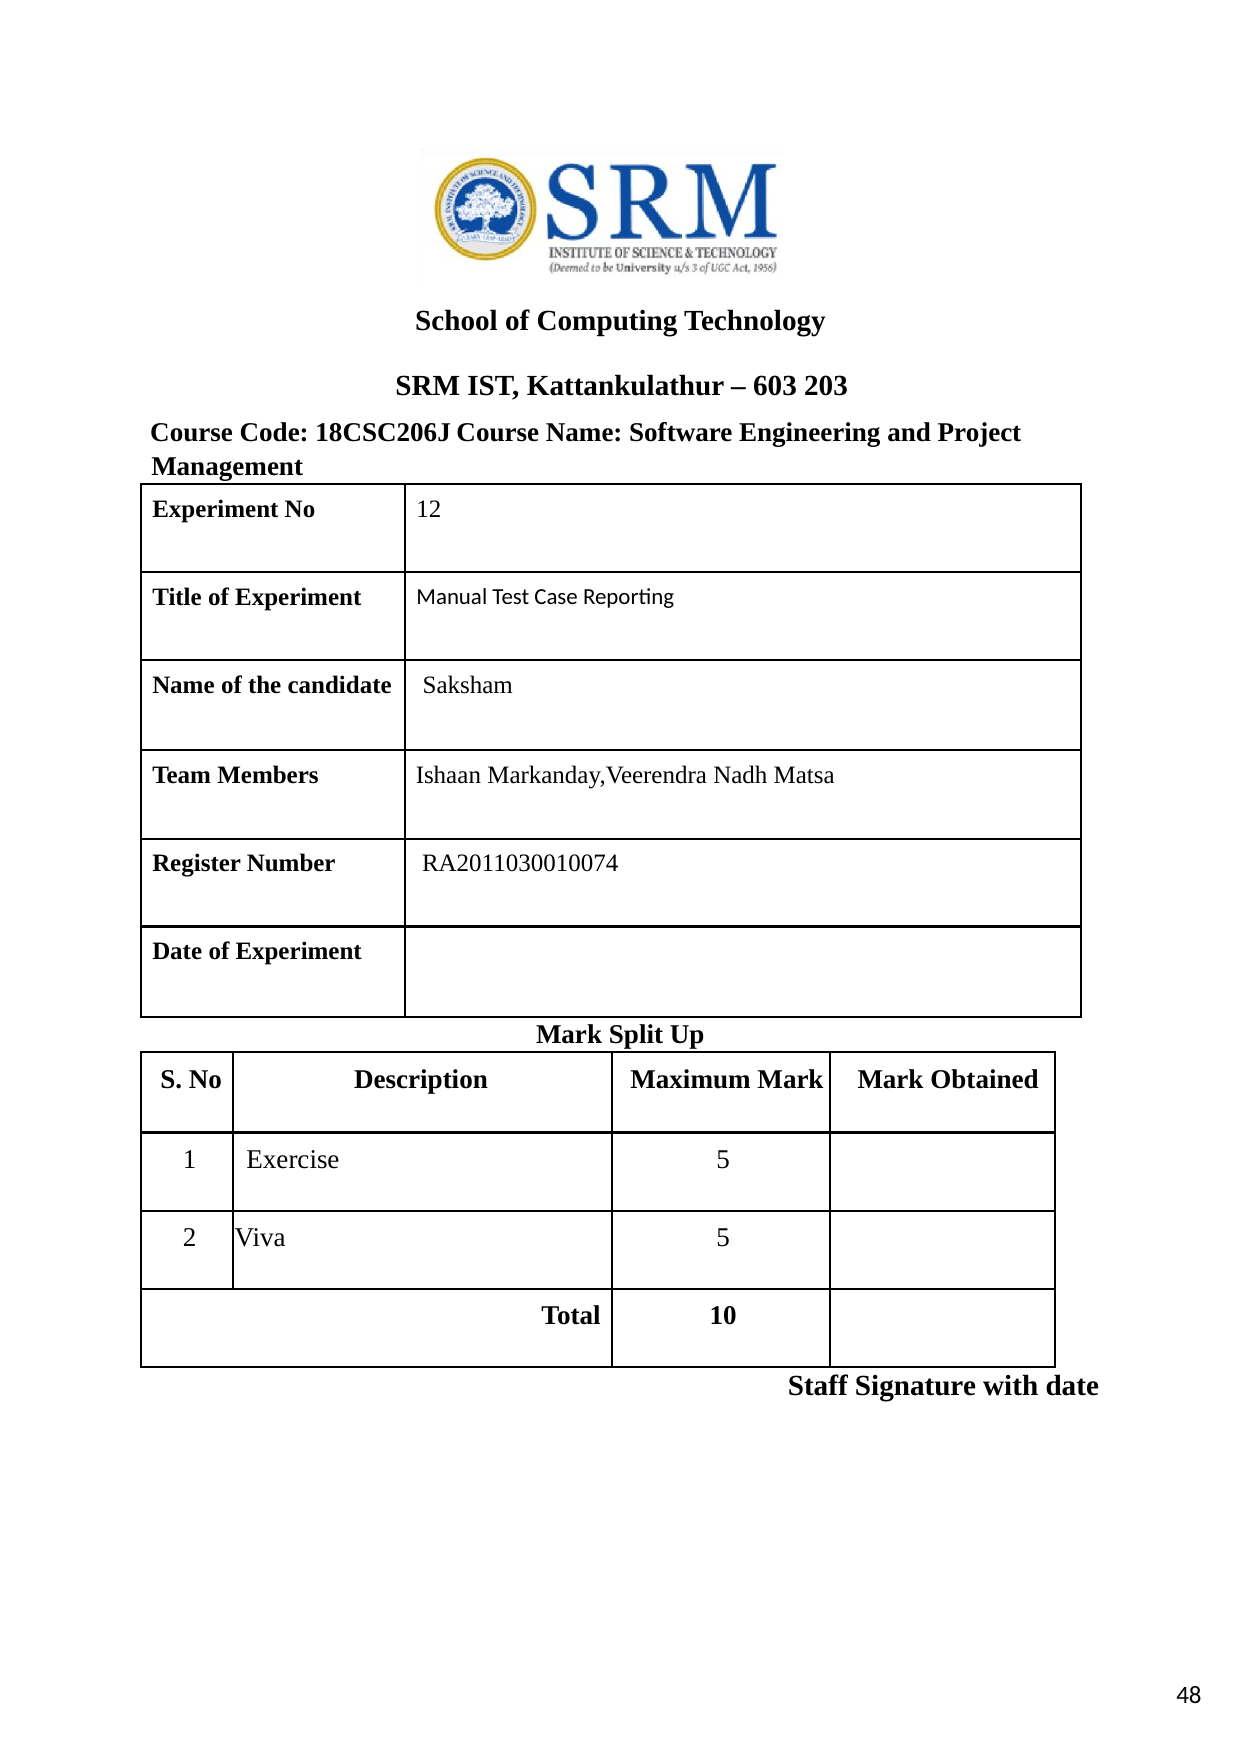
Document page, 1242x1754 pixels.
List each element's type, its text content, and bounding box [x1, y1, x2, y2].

text School of Computing Technology [145, 303, 1096, 337]
table_cell [831, 1290, 1054, 1366]
table_cell Title of Experiment [142, 573, 404, 659]
table_cell 5 [613, 1212, 829, 1287]
table_cell [406, 928, 1080, 1016]
subtitle SRM IST, Kattankulathur – 603 203 [145, 368, 1098, 402]
table_cell 5 [613, 1134, 829, 1209]
table_cell Name of the candidate [142, 661, 404, 749]
table_cell Ishaan Markanday,Veerendra Nadh Matsa [406, 751, 1080, 837]
subtitle Staff Signature with date [148, 1368, 1099, 1401]
table_header [526, 1053, 611, 1131]
table_cell Exercise [234, 1134, 526, 1209]
table_cell [526, 1134, 611, 1209]
subtitle Course Code: 18CSC206J Course Name: Software Engineering and Project Management [150, 416, 1098, 481]
table_cell Register Number [142, 840, 404, 925]
table_cell Date of Experiment [142, 928, 404, 1016]
table_cell [831, 1134, 1054, 1209]
table_cell Team Members [142, 751, 404, 837]
table_cell 10 [613, 1290, 829, 1366]
table_header Maximum Mark [613, 1053, 829, 1131]
table_cell [526, 1212, 611, 1287]
table_header Mark Obtained [831, 1053, 1054, 1131]
table_header S. No [142, 1053, 232, 1131]
table_cell [831, 1212, 1054, 1287]
table_cell 2 [142, 1212, 232, 1287]
table_header Experiment No [142, 485, 404, 571]
table_cell RA2011030010074 [406, 840, 1080, 925]
table_cell [142, 1290, 526, 1366]
table_cell Viva [234, 1212, 526, 1287]
table_cell Manual Test Case Reporting [406, 573, 1080, 659]
table_cell 1 [142, 1134, 232, 1209]
subtitle Mark Split Up [142, 1018, 1098, 1049]
table_cell Total [526, 1290, 611, 1366]
table_header 12 [406, 485, 1080, 571]
table_header Description [234, 1053, 526, 1131]
table_cell Saksham [406, 661, 1080, 749]
picture [419, 148, 787, 284]
